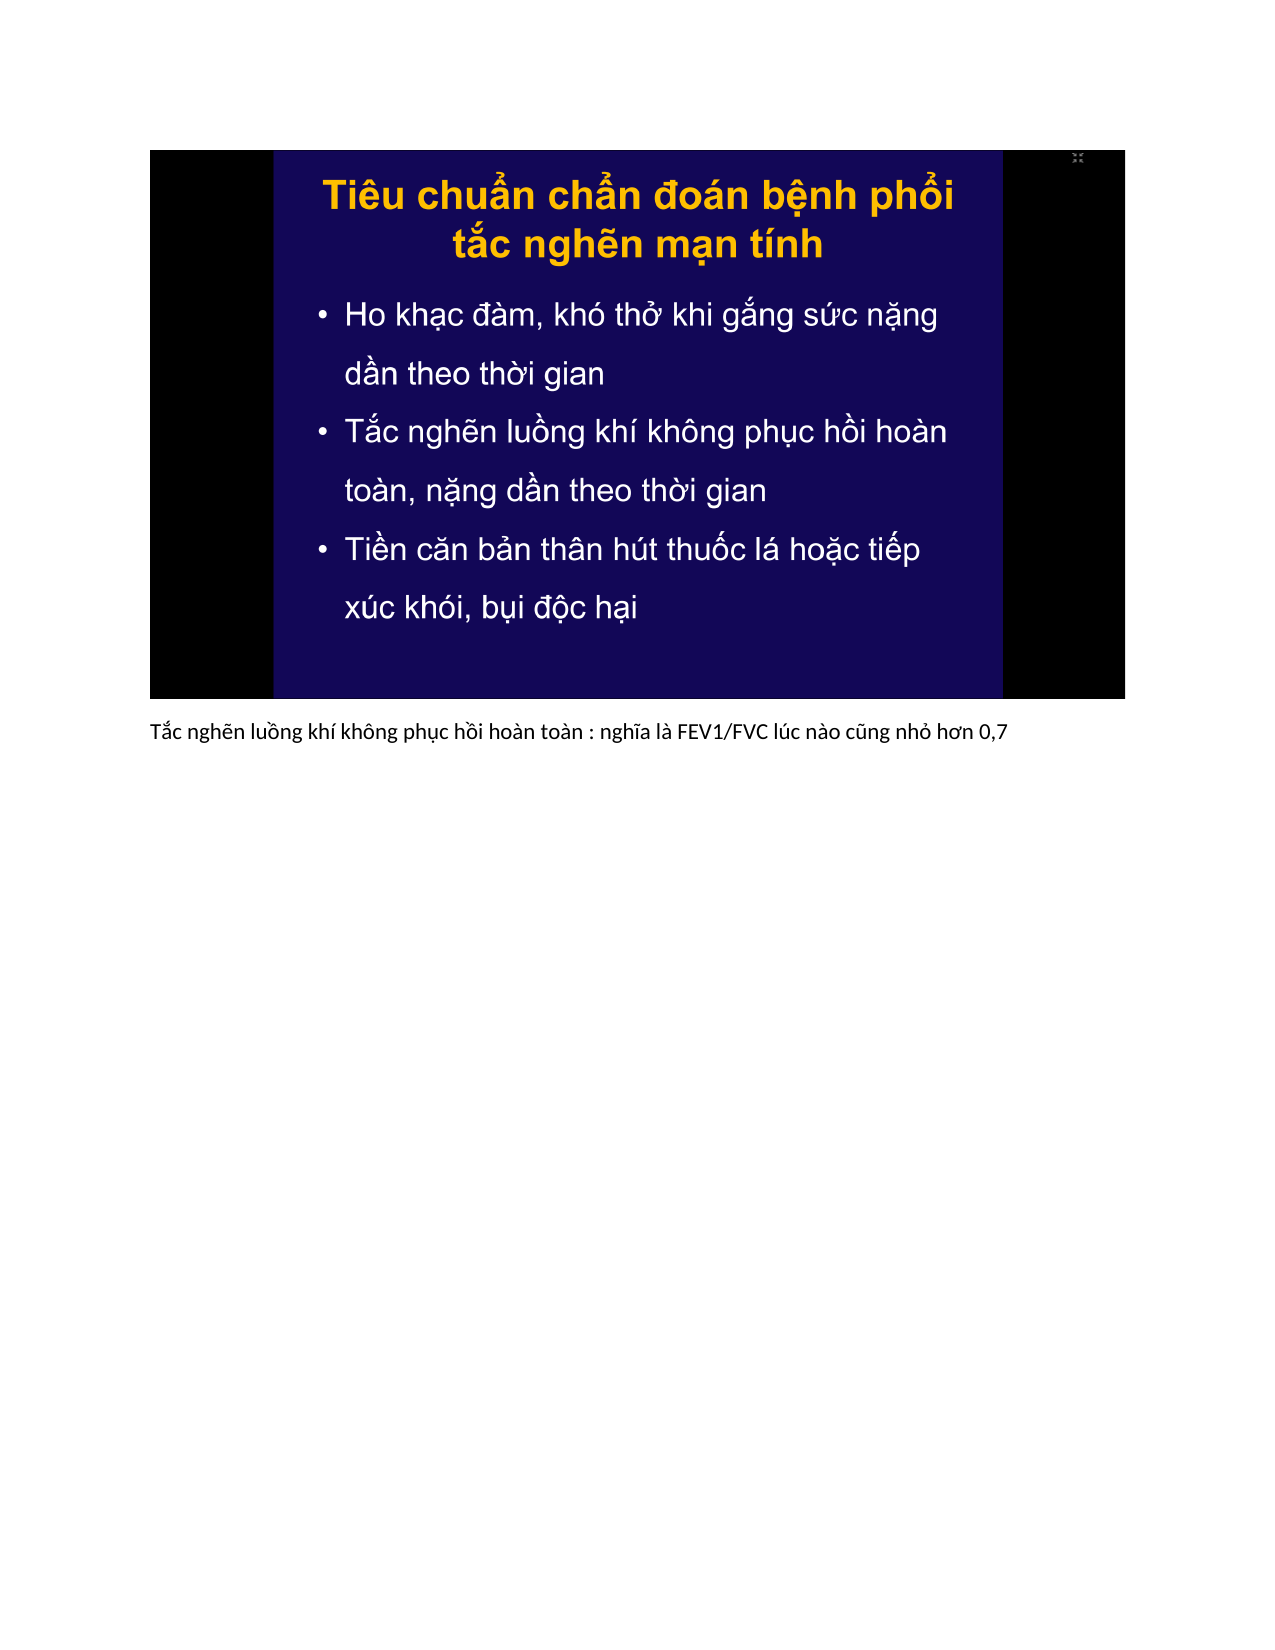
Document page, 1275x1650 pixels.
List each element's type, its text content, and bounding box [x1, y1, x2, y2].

picture [150, 150, 1125, 699]
text Tắc nghẽn luồng khí không phục hồi hoàn toàn : nghĩa là FEV1/FVC lúc nào cũng nhỏ hơn 0,7 [150, 717, 1125, 745]
